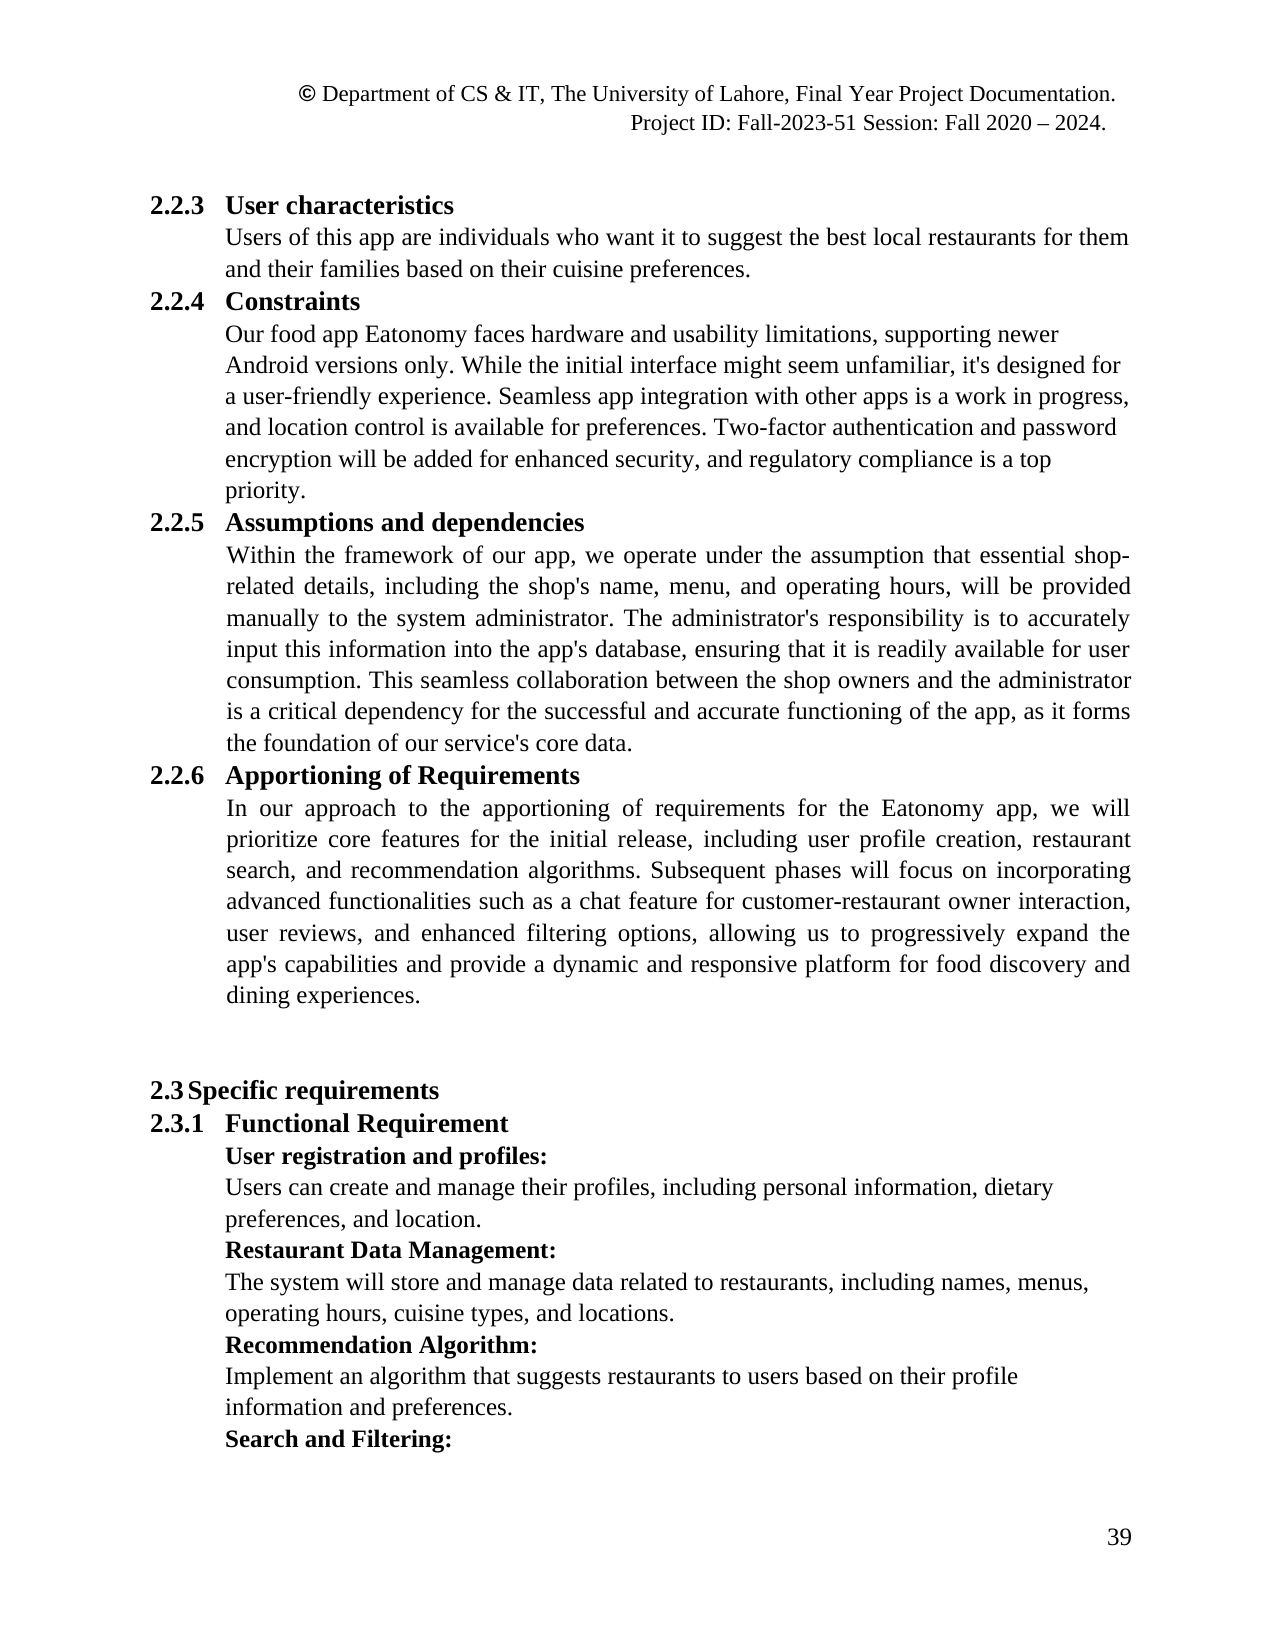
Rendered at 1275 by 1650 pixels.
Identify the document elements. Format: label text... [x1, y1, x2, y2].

text Our food app Eatonomy faces hardware and usability limitations, supporting newer Android versions only. While the initial interface might seem unfamiliar, it's designed for a user-friendly experience. Seamless app integration with other apps is a work in progress, and location control is available for preferences. Two-factor authentication and password encryption will be added for enhanced security, and regulatory compliance is a top priority. [225, 319, 1131, 504]
text Search and Filtering: [225, 1424, 1131, 1453]
text Within the framework of our app, we operate under the assumption that essential shop-related details, including the shop's name, menu, and operating hours, will be provided manually to the system administrator. The administrator's responsibility is to accurately input this information into the app's database, ensuring that it is readily available for user consumption. This seamless collaboration between the shop owners and the administrator is a critical dependency for the successful and accurate functioning of the app, as it forms the foundation of our service's core data. [226, 540, 1132, 756]
text The system will store and manage data related to restaurants, including names, menus, operating hours, cuisine types, and locations. [225, 1267, 1131, 1327]
subtitle User characteristics [150, 189, 1132, 220]
subtitle Assumptions and dependencies [150, 507, 1132, 538]
subtitle Functional Requirement [150, 1107, 1132, 1138]
text In our approach to the apportioning of requirements for the Eatonomy app, we will prioritize core features for the initial release, including user profile creation, restaurant search, and recommendation algorithms. Subsequent phases will focus on incorporating advanced functionalities such as a chat feature for customer-restaurant owner interaction, user reviews, and enhanced filtering options, allowing us to progressively expand the app's capabilities and provide a dynamic and responsive platform for food discovery and dining experiences. [226, 793, 1132, 1009]
text Users can create and manage their profiles, including personal information, dietary preferences, and location. [225, 1172, 1131, 1232]
text Implement an algorithm that suggests restaurants to users based on their profile information and preferences. [225, 1361, 1131, 1421]
text Restaurant Data Management: [225, 1235, 1131, 1264]
text User registration and profiles: [225, 1141, 1131, 1170]
text Recommendation Algorithm: [225, 1330, 1131, 1358]
subtitle Apportioning of Requirements [150, 759, 1132, 790]
text Users of this app are individuals who want it to suggest the best local restaurants for them and their families based on their cuisine preferences. [225, 222, 1131, 282]
subtitle Specific requirements [150, 1074, 1132, 1105]
subtitle Constraints [150, 285, 1132, 316]
